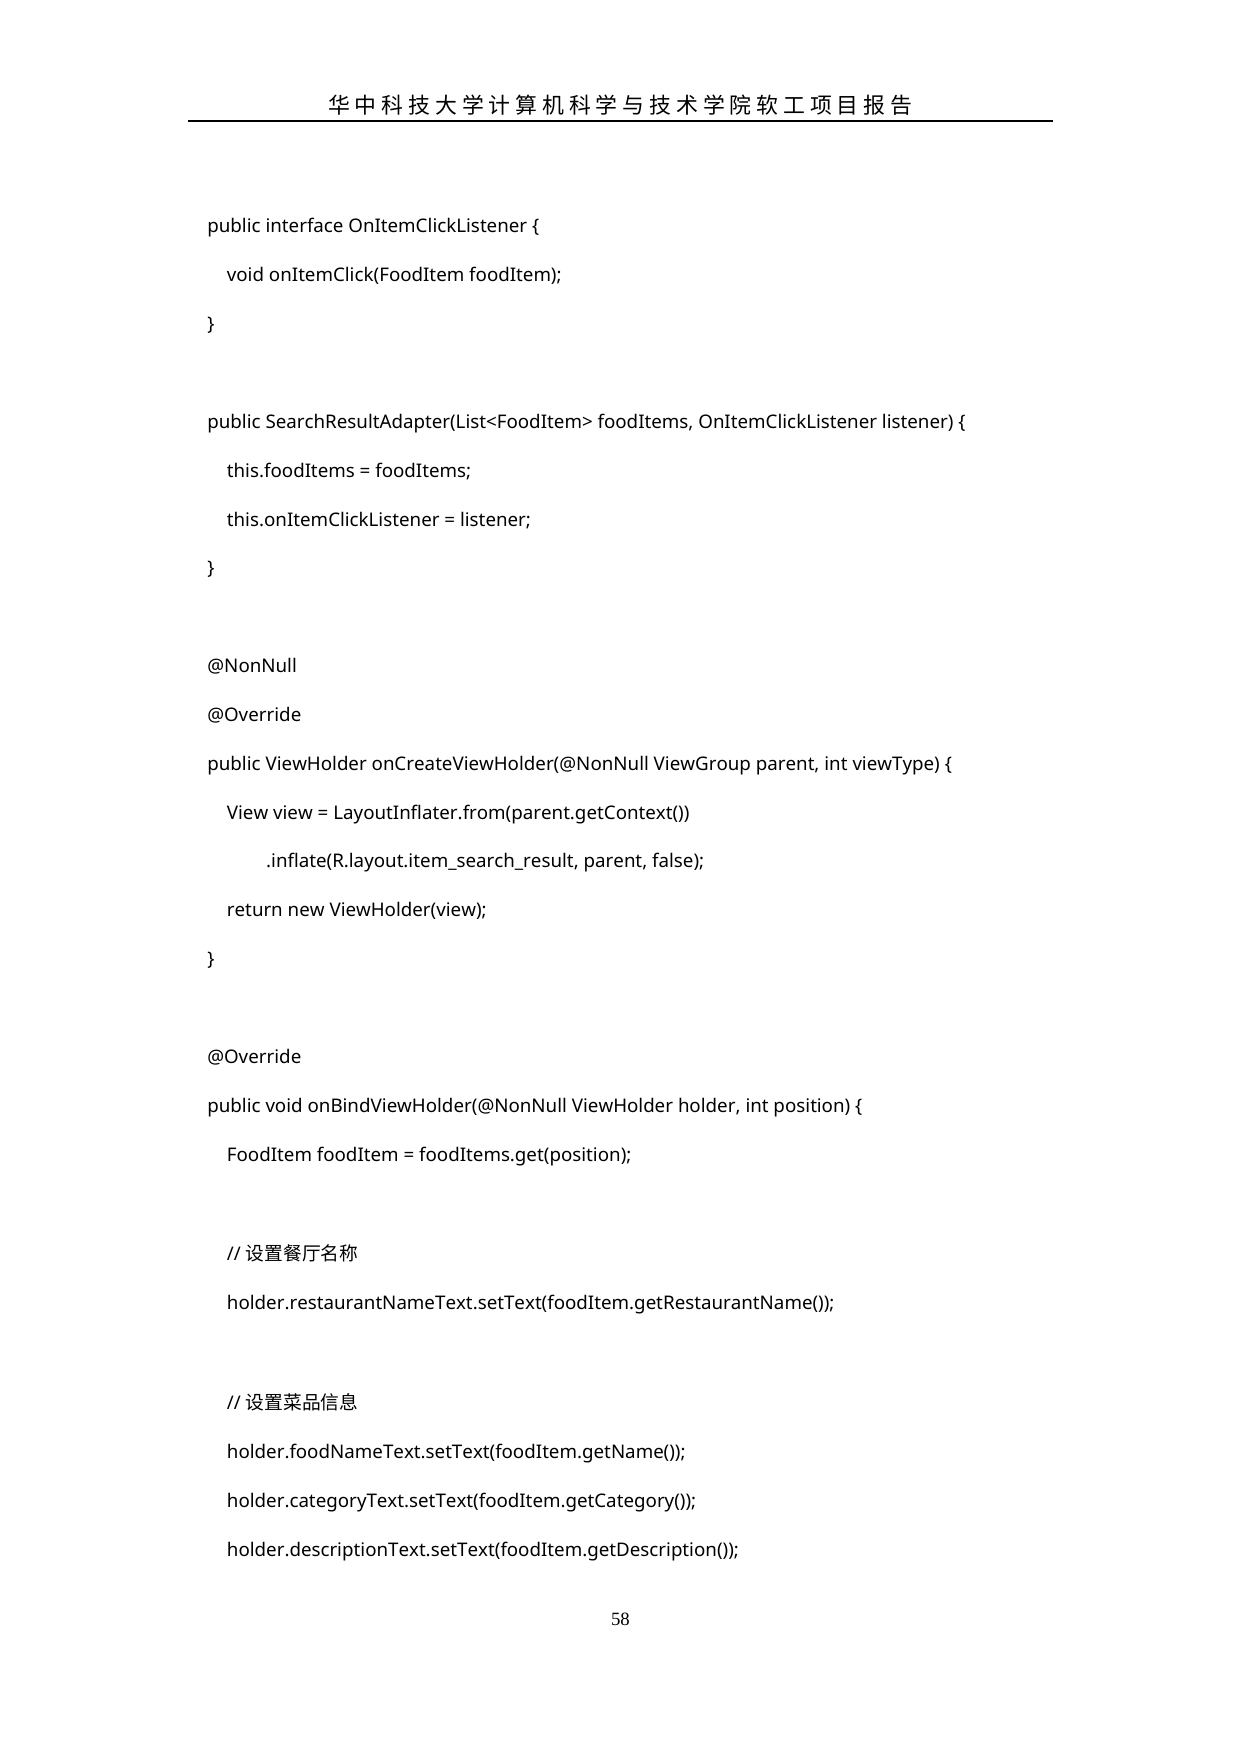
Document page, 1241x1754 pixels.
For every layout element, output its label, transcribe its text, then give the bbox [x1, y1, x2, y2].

text holder.categoryText.setText(foodItem.getCategory()); [187, 1487, 1053, 1513]
text @NonNull [187, 652, 1053, 678]
text void onItemClick(FoodItem foodItem); [187, 262, 1053, 287]
text // 设置菜品信息 [187, 1387, 1053, 1414]
text // 设置餐厅名称 [187, 1239, 1053, 1266]
text } [187, 310, 1053, 336]
text FoodItem foodItem = foodItems.get(position); [187, 1141, 1053, 1166]
text this.onItemClickListener = listener; [187, 506, 1053, 531]
text holder.foodNameText.setText(foodItem.getName()); [187, 1438, 1053, 1464]
text this.foodItems = foodItems; [187, 457, 1053, 482]
text .inflate(R.layout.item_search_result, parent, false); [187, 848, 1053, 873]
text } [187, 555, 1053, 580]
text public interface OnItemClickListener { [187, 213, 1053, 238]
text public void onBindViewHolder(@NonNull ViewHolder holder, int position) { [187, 1092, 1053, 1118]
text return new ViewHolder(view); [187, 897, 1053, 922]
text } [187, 946, 1053, 971]
text holder.restaurantNameText.setText(foodItem.getRestaurantName()); [187, 1289, 1053, 1315]
text public SearchResultAdapter(List<FoodItem> foodItems, OnItemClickListener listener) { [187, 408, 1053, 434]
text View view = LayoutInflater.from(parent.getContext()) [187, 799, 1053, 824]
text @Override [187, 701, 1053, 727]
text holder.descriptionText.setText(foodItem.getDescription()); [187, 1536, 1053, 1561]
text @Override [187, 1043, 1053, 1069]
text public ViewHolder onCreateViewHolder(@NonNull ViewGroup parent, int viewType) { [187, 750, 1053, 776]
